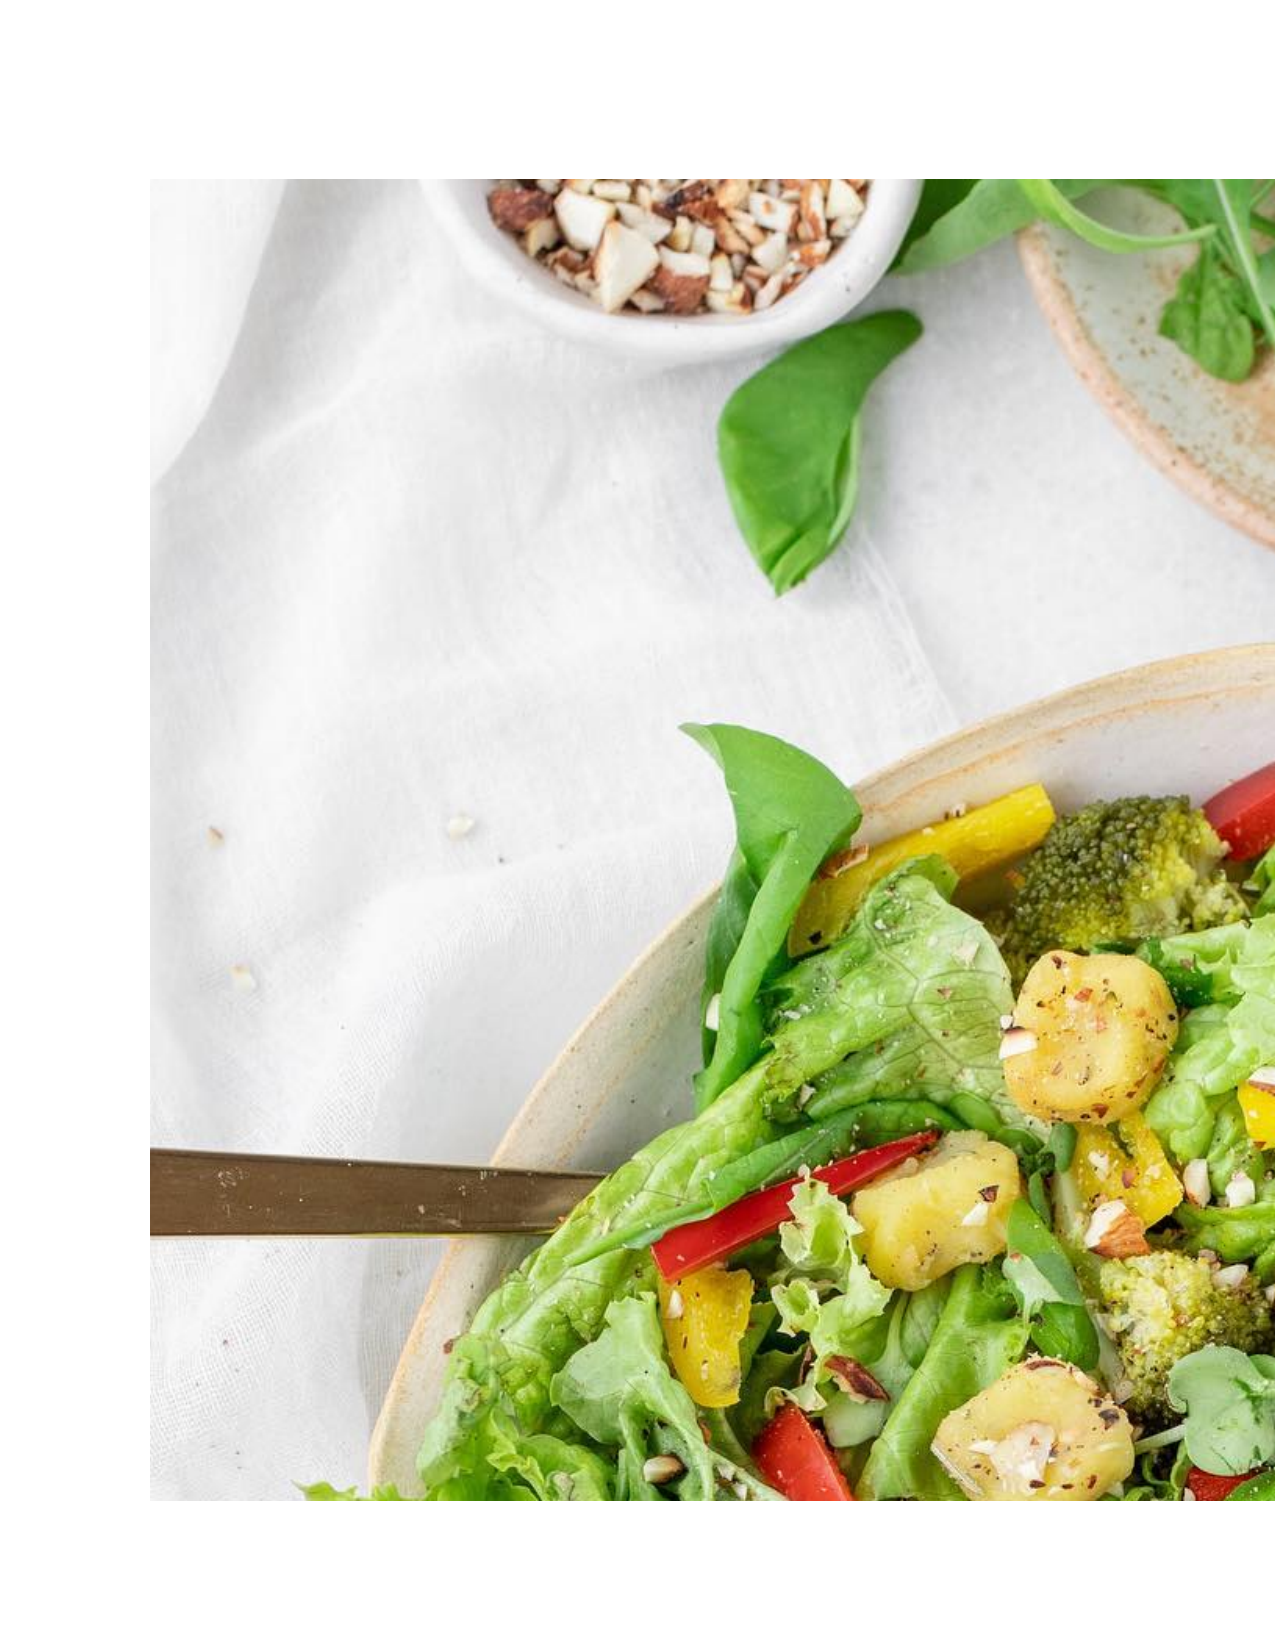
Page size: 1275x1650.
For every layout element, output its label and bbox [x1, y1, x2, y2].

picture [150, 179, 1275, 1501]
